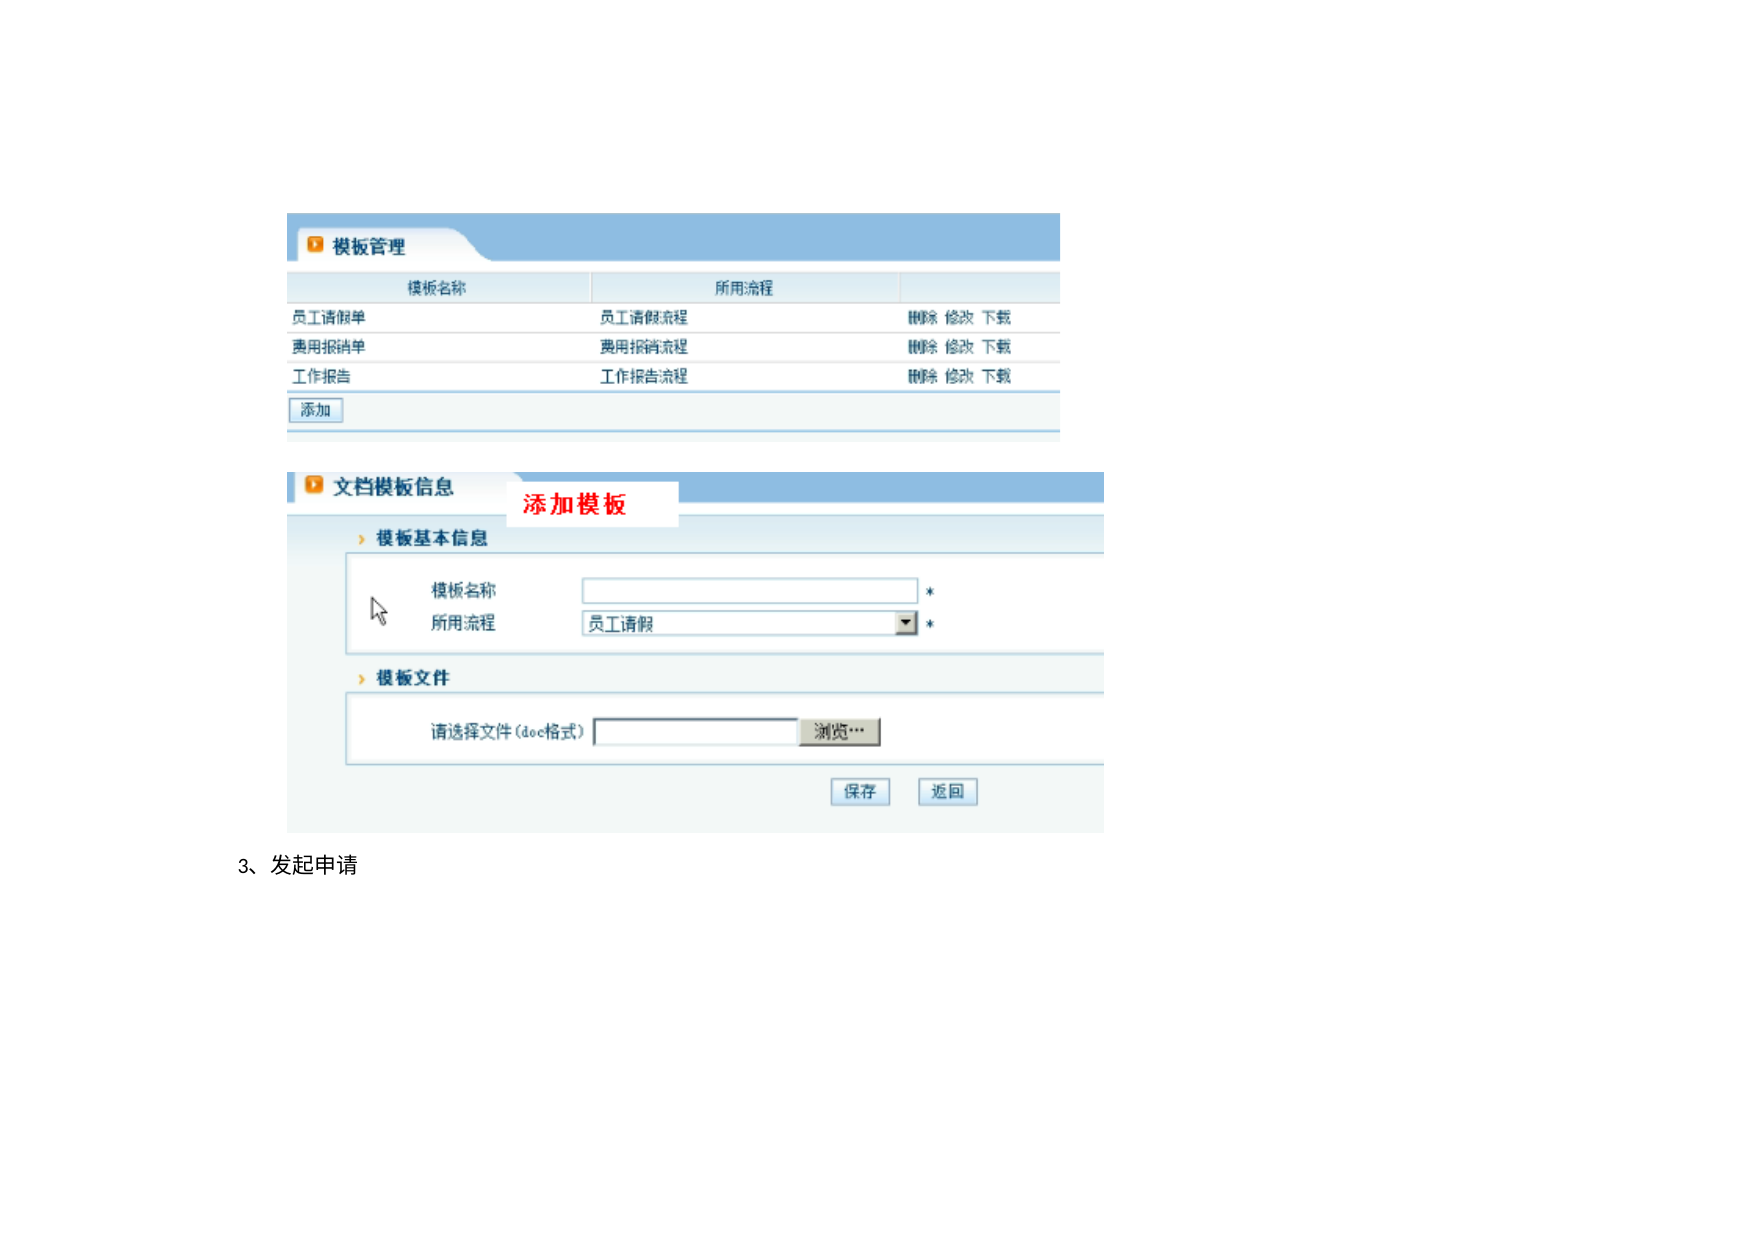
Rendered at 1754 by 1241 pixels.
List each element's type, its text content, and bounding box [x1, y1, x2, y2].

list 3、发起申请 [194, 848, 1704, 880]
picture [287, 472, 1104, 833]
picture [287, 213, 1061, 442]
